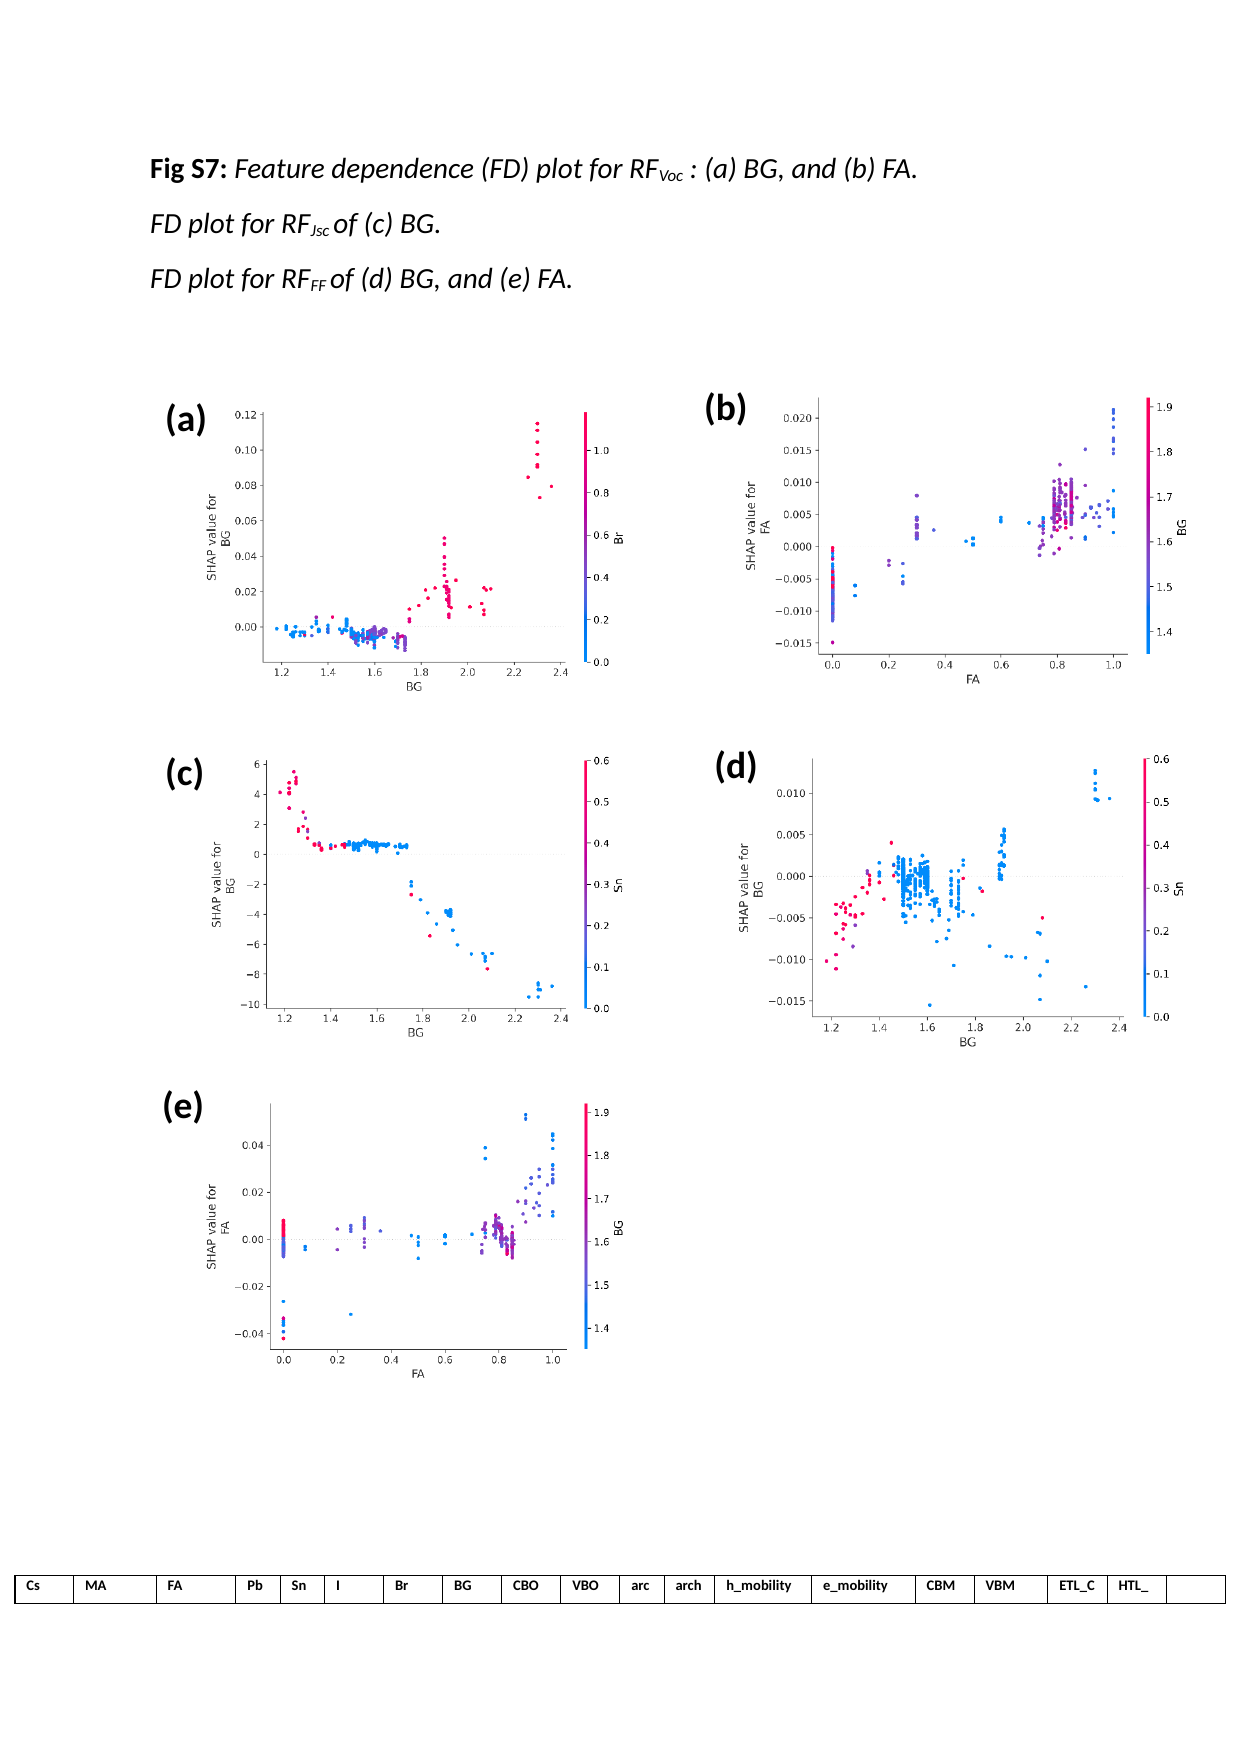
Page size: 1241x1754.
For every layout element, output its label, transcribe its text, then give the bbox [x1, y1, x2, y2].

table_header Br [384, 1576, 442, 1603]
table_header VBM [975, 1576, 1047, 1603]
table_header arch_nip [620, 1576, 664, 1603]
table_header arch_pin [665, 1576, 714, 1603]
table_header CBO [502, 1576, 560, 1603]
table_header I [325, 1576, 383, 1603]
table_header CBM [916, 1576, 974, 1603]
table_header Ref. [1167, 1576, 1225, 1603]
text Fig S7: Feature dependence (FD) plot for RFVoc : (a) BG, and (b) FA. [150, 150, 1090, 186]
table_header BG [443, 1576, 501, 1603]
table_header VBO [561, 1576, 619, 1603]
table_header Cs [16, 1576, 73, 1603]
picture [200, 1097, 625, 1382]
picture [205, 750, 627, 1041]
table_header h_mobility [715, 1576, 811, 1603]
picture [200, 404, 626, 695]
text FD plot for RFFF of (d) BG, and (e) FA. [150, 260, 1090, 296]
picture [739, 392, 1189, 689]
table_header ETL_CBM [1048, 1576, 1107, 1603]
table_header e_mobility [812, 1576, 915, 1603]
table_header FA [157, 1576, 235, 1603]
picture [732, 748, 1186, 1052]
text FD plot for RFJsc of (c) BG. [150, 205, 1090, 241]
table_header Pb [236, 1576, 280, 1603]
table_header MA [74, 1576, 156, 1603]
table_header HTL_VBM [1108, 1576, 1166, 1603]
table_header Sn [281, 1576, 324, 1603]
